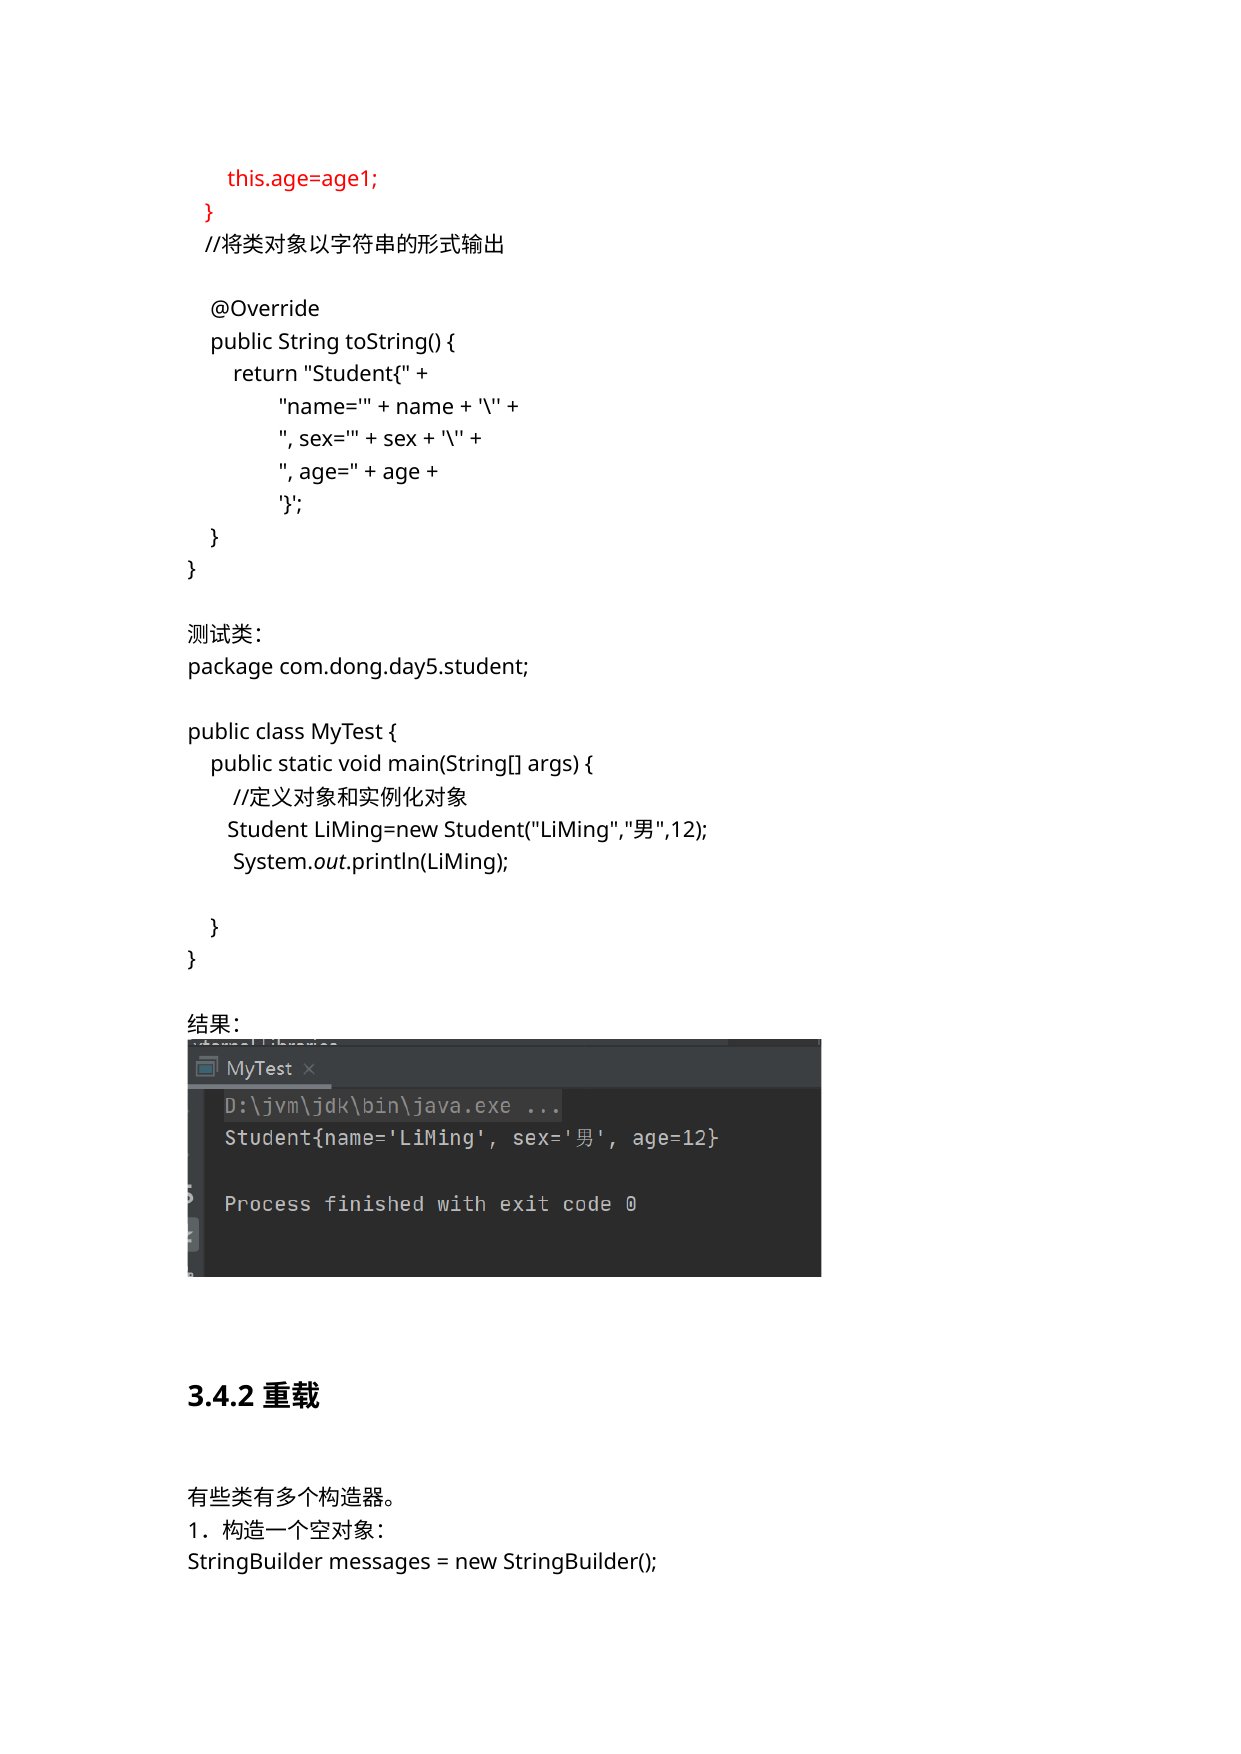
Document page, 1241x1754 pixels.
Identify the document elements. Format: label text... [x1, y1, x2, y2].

text package com.dong.day5.student; public class MyTest { public static void main(String[] args) { //定义对象和实例化对象 Student LiMing=new Student("LiMing","男",12); System.out.println(LiMing); } } [187, 649, 1053, 974]
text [187, 162, 1053, 584]
text 结果： [187, 1007, 1053, 1039]
picture [187, 1039, 822, 1277]
text 测试类： [187, 617, 1053, 649]
subtitle 3.4.2 重载 [187, 1361, 1053, 1426]
text 有些类有多个构造器。 [187, 1480, 1053, 1512]
text StringBuilder messages = new StringBuilder(); [187, 1545, 1053, 1577]
text 1．构造一个空对象： [187, 1512, 1053, 1545]
